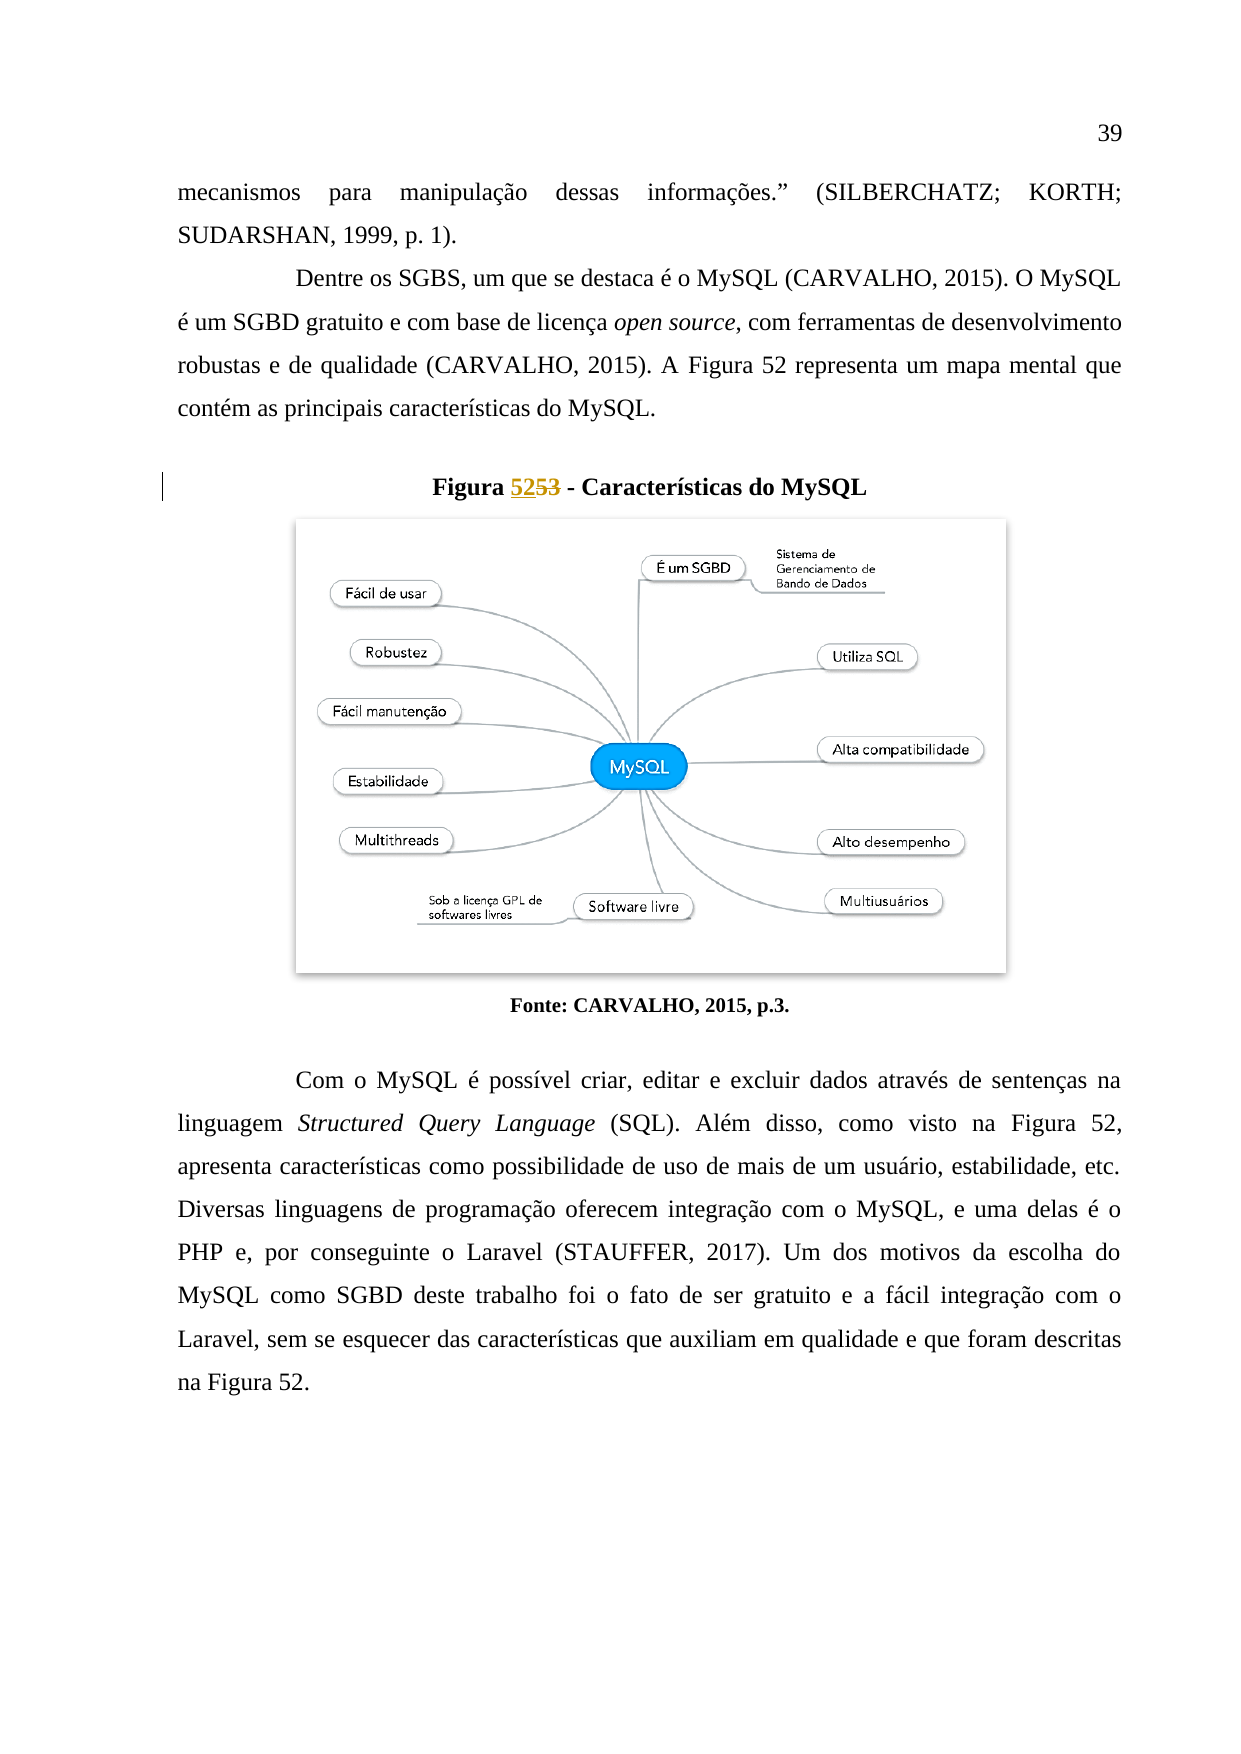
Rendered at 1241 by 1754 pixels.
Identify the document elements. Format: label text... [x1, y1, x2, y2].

text Fonte: CARVALHO, 2015, p.3. [177, 993, 1122, 1017]
picture [311, 534, 991, 958]
text Figura - Características do MySQL [177, 472, 1122, 501]
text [177, 177, 1122, 249]
